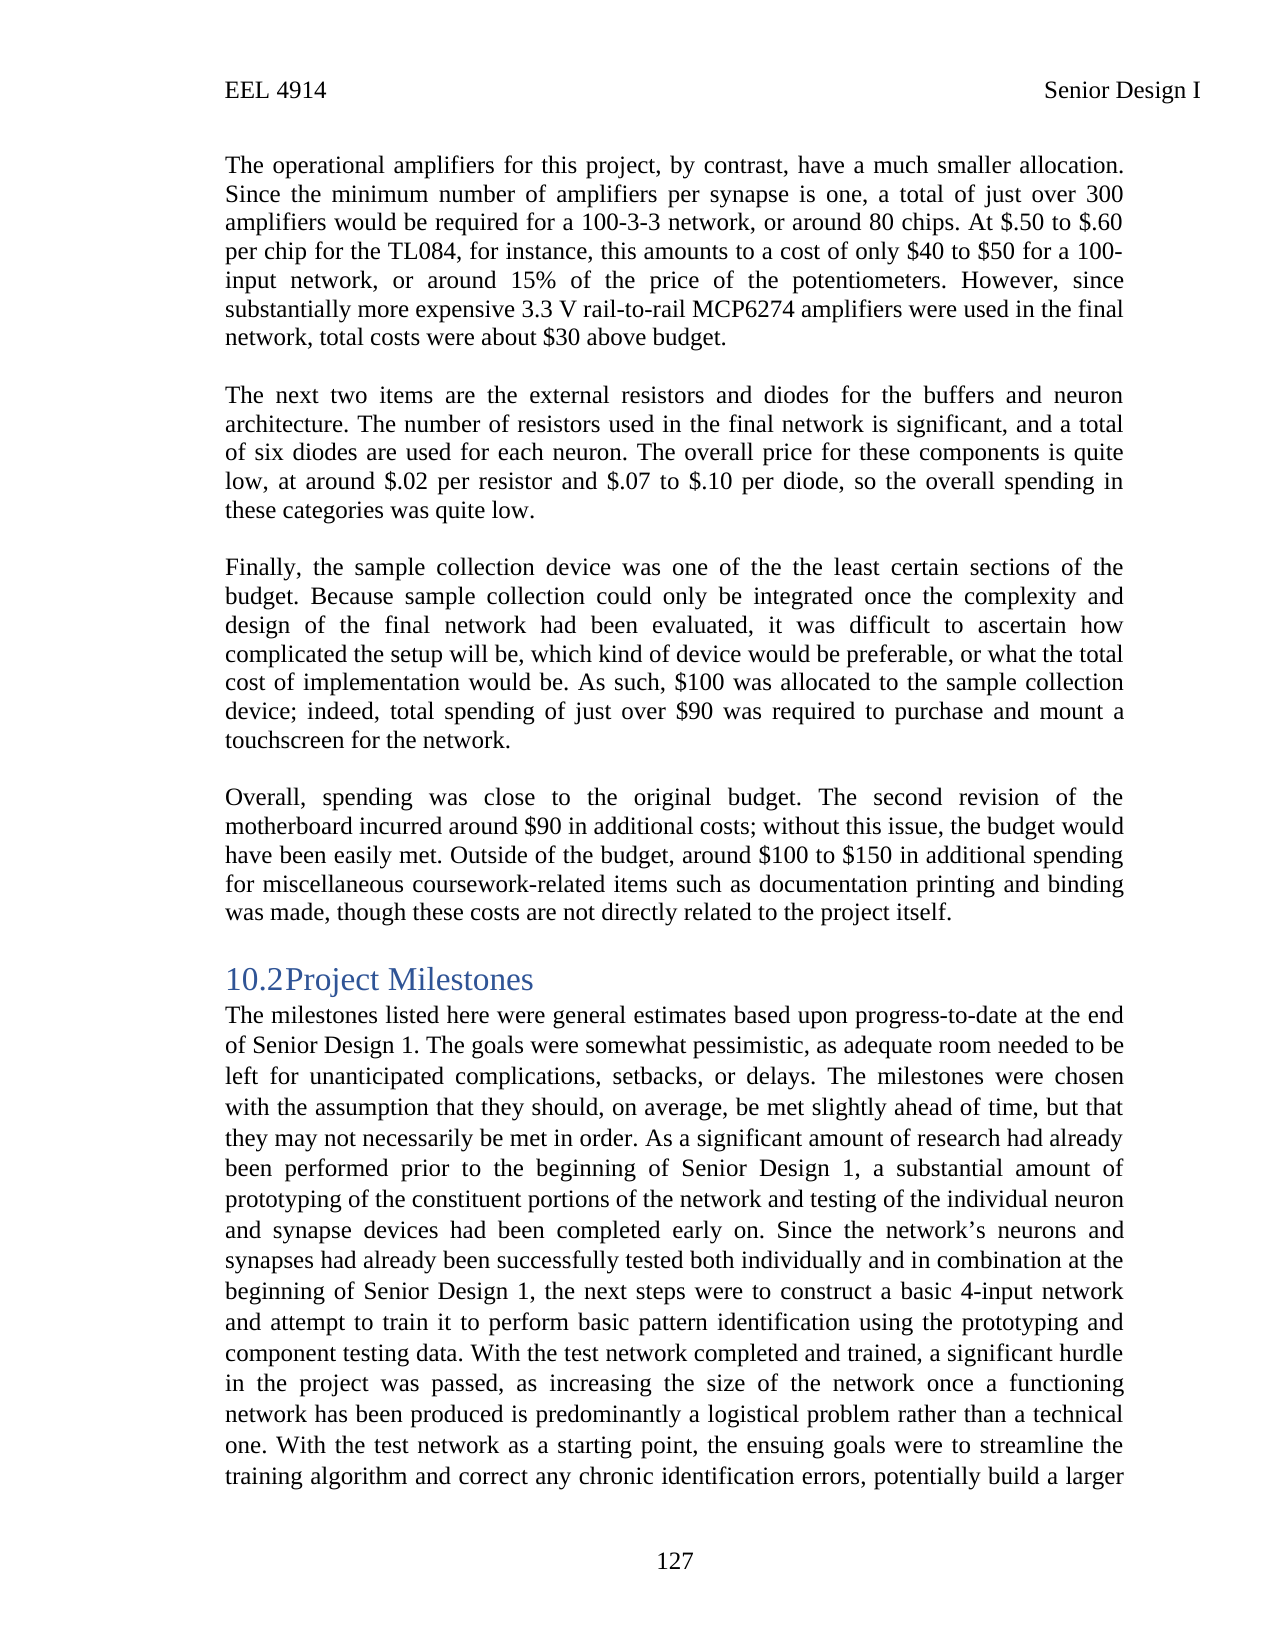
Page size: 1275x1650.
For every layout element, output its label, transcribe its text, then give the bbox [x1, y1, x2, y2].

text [225, 1000, 1125, 1489]
subtitle Project Milestones [225, 959, 1125, 997]
text The next two items are the external resistors and diodes for the buffers and neuron architecture. The number of resistors used in the final network is significant, and a total of six diodes are used for each neuron. The overall price for these components is quite low, at around $.02 per resistor and $.07 to $.10 per diode, so the overall spending in these categories was quite low. [225, 380, 1125, 524]
text Overall, spending was close to the original budget. The second revision of the motherboard incurred around $90 in additional costs; without this issue, the budget would have been easily met. Outside of the budget, around $100 to $150 in additional spending for miscellaneous coursework-related items such as documentation printing and binding was made, though these costs are not directly related to the project itself. [225, 782, 1125, 926]
text Finally, the sample collection device was one of the the least certain sections of the budget. Because sample collection could only be integrated once the complexity and design of the final network had been evaluated, it was difficult to ascertain how complicated the setup will be, which kind of device would be preferable, or what the total cost of implementation would be. As such, $100 was allocated to the sample collection device; indeed, total spending of just over $90 was required to purchase and mount a touchscreen for the network. [225, 552, 1125, 754]
text The operational amplifiers for this project, by contrast, have a much smaller allocation. Since the minimum number of amplifiers per synapse is one, a total of just over 300 amplifiers would be required for a 100-3-3 network, or around 80 chips. At $.50 to $.60 per chip for the TL084, for instance, this amounts to a cost of only $40 to $50 for a 100-input network, or around 15% of the price of the potentiometers. However, since substantially more expensive 3.3 V rail-to-rail MCP6274 amplifiers were used in the final network, total costs were about $30 above budget. [225, 150, 1125, 351]
